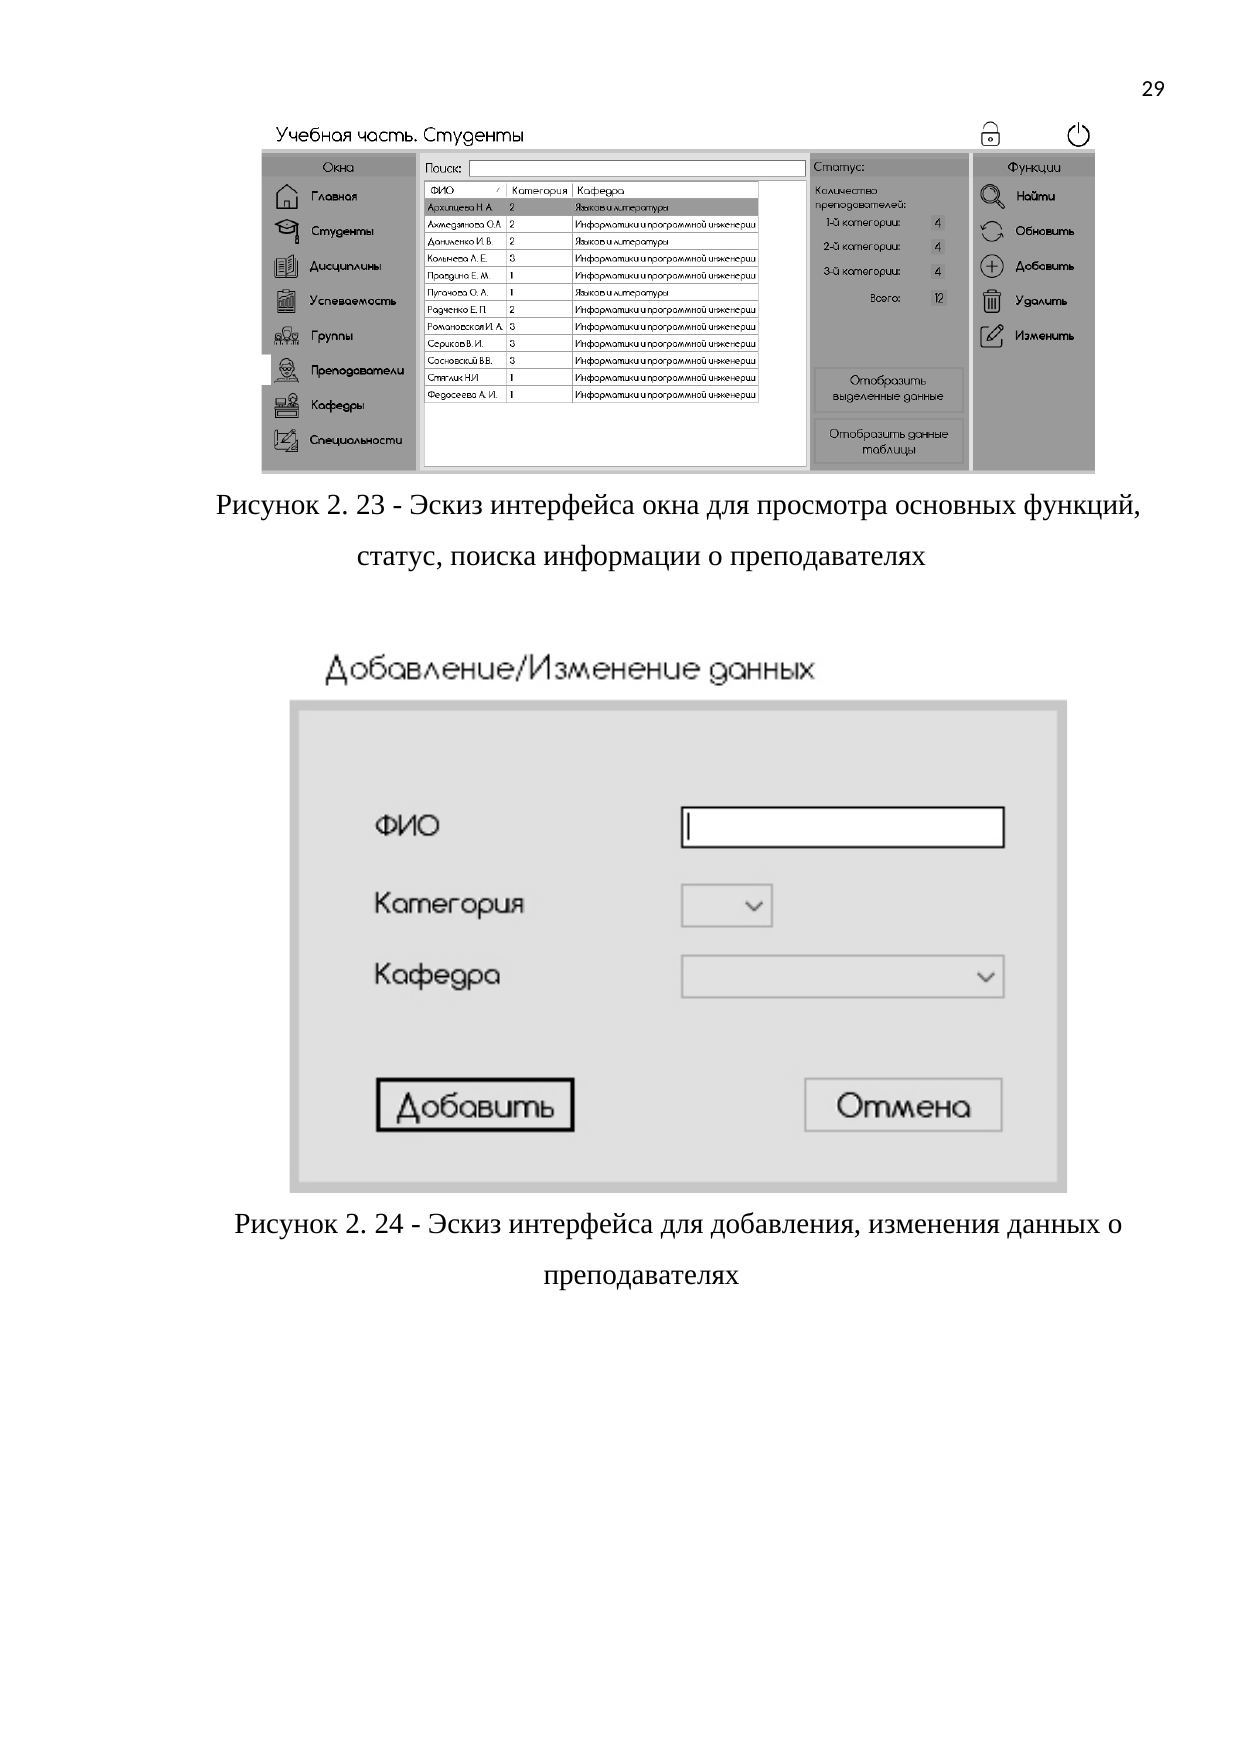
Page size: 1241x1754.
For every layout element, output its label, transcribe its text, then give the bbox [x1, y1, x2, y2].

text Рисунок 2. 24 - Эскиз интерфейса для добавления, изменения данных о преподавателях [118, 1207, 1164, 1290]
picture [261, 118, 1095, 474]
picture [289, 638, 1068, 1193]
text Рисунок 2. 23 - Эскиз интерфейса окна для просмотра основных функций, статус, поиска информации о преподавателях [118, 487, 1164, 571]
